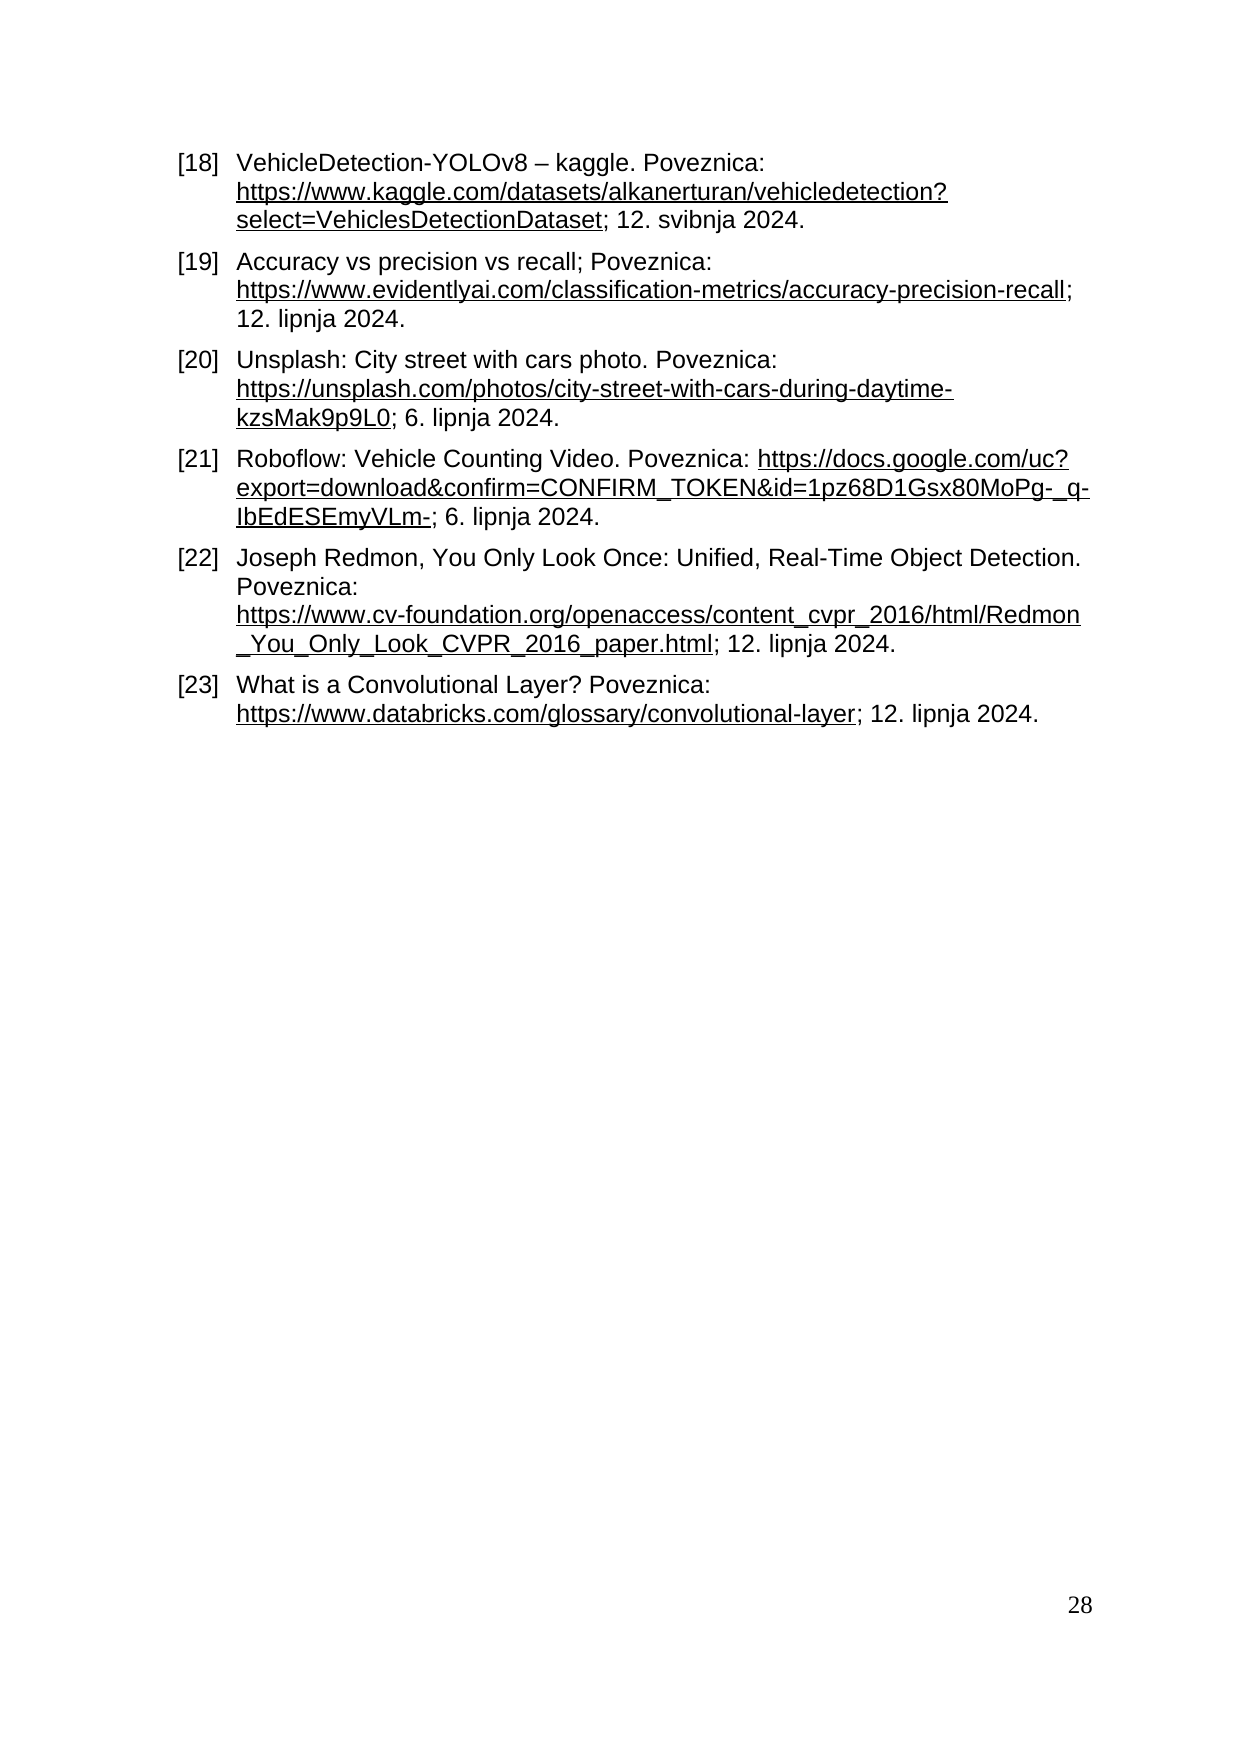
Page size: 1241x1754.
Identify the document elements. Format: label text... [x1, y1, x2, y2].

text Accuracy vs precision vs recall; Poveznica: https://www.evidentlyai.com/classification-metrics/accuracy-precision-recall; 12. lipnja 2024. [177, 246, 1092, 333]
text Unsplash: City street with cars photo. Poveznica: https://unsplash.com/photos/city-street-with-cars-during-daytime-kzsMak9p9L0; 6. lipnja 2024. [177, 345, 1092, 431]
text What is a Convolutional Layer? Poveznica: https://www.databricks.com/glossary/convolutional-layer; 12. lipnja 2024. [177, 670, 1092, 728]
text VehicleDetection-YOLOv8 – kaggle. Poveznica: https://www.kaggle.com/datasets/alkanerturan/vehicledetection?select=VehiclesDetectionDataset; 12. svibnja 2024. [177, 148, 1092, 234]
text Roboflow: Vehicle Counting Video. Poveznica: https://docs.google.com/uc?export=download&confirm=CONFIRM_TOKEN&id=1pz68D1Gsx80MoPg-_q-IbEdESEmyVLm-; 6. lipnja 2024. [177, 444, 1092, 530]
text Joseph Redmon, You Only Look Once: Unified, Real-Time Object Detection. Poveznica: https://www.cv-foundation.org/openaccess/content_cvpr_2016/html/Redmon_You_Only_Look_CVPR_2016_paper.html; 12. lipnja 2024. [177, 543, 1092, 658]
